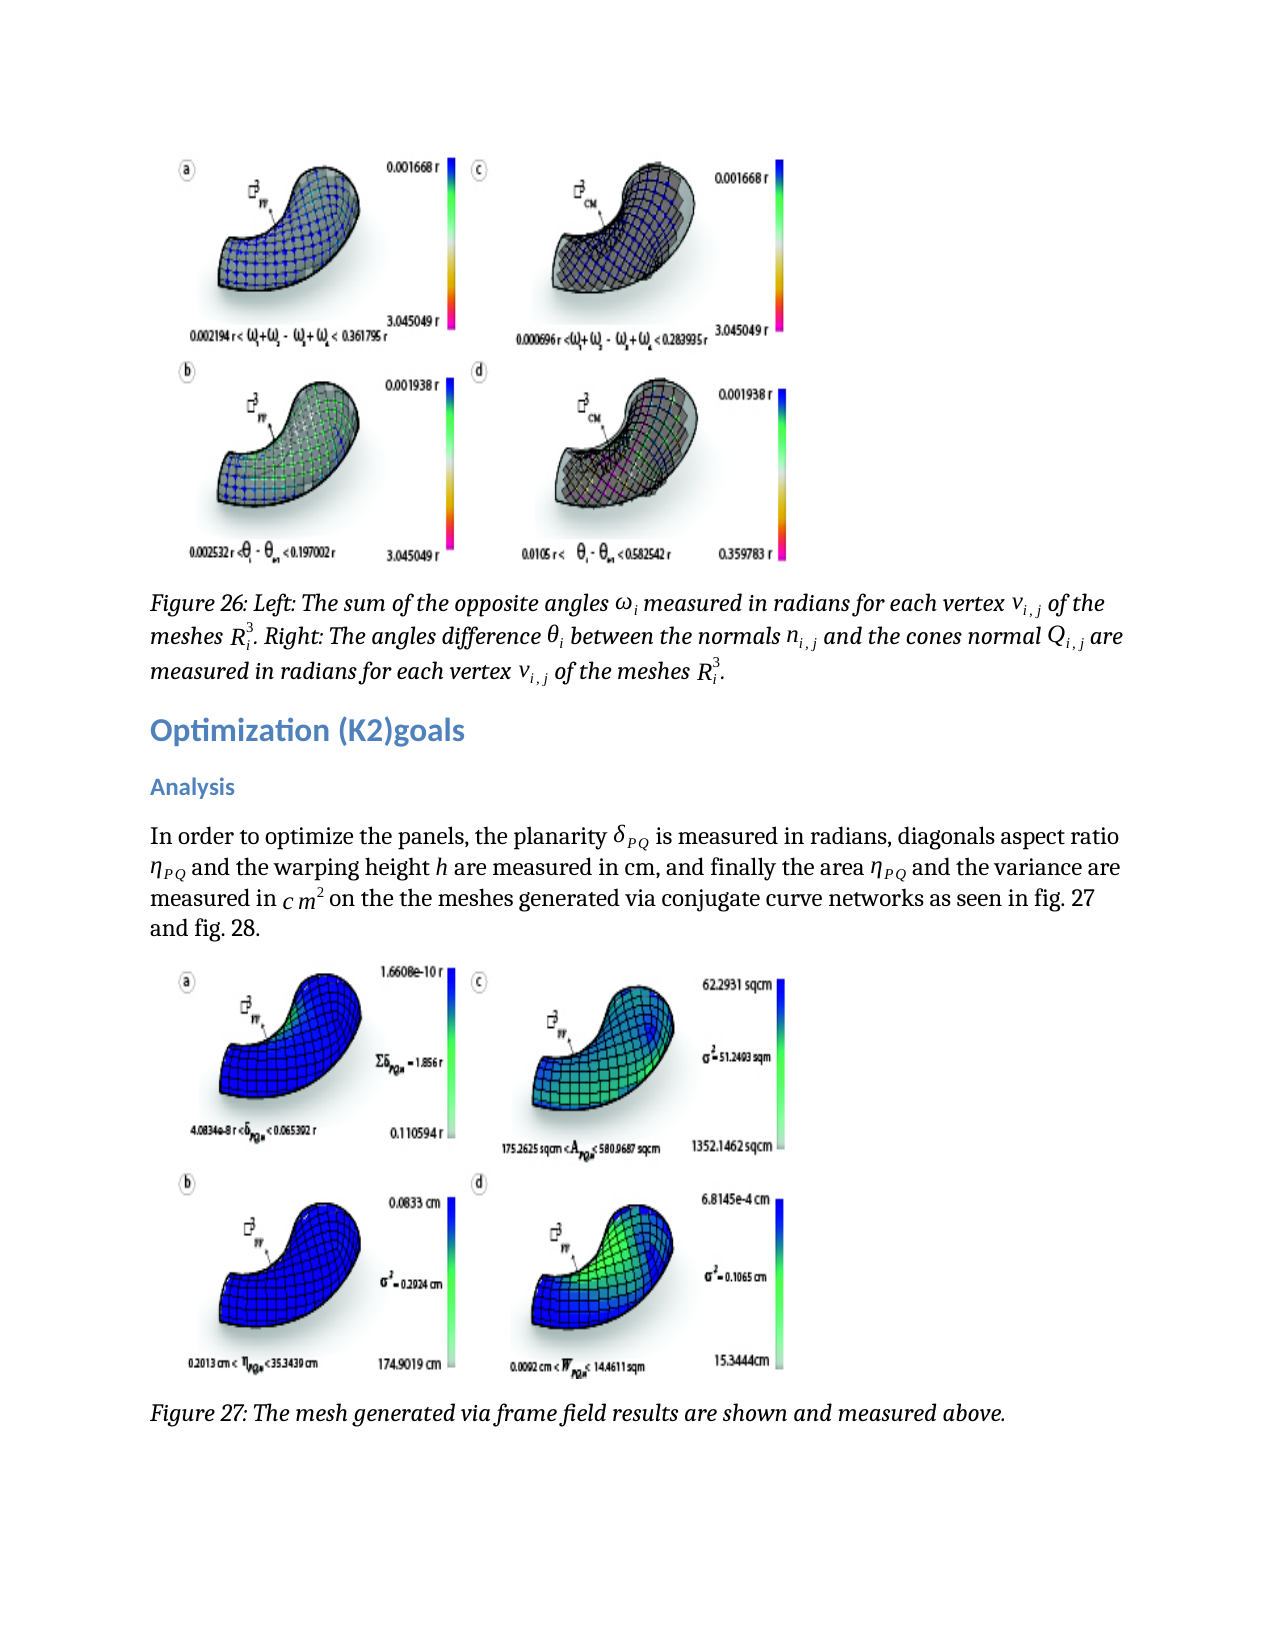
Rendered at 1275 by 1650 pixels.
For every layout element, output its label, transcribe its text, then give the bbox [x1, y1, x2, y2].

subtitle Analysis [150, 771, 1125, 802]
text Figure 27: The mesh generated via frame field results are shown and measured above. [150, 1399, 1125, 1428]
picture [168, 961, 794, 1379]
text In order to optimize the panels, the planarity is measured in radians, diagonals aspect ratio and the warping height are measured in cm, and finally the area and the variance are measured in on the the meshes generated via conjugate curve networks as seen in fig. 27 and fig. 28. [150, 820, 1125, 943]
subtitle Optimization (K2)goals [150, 709, 1125, 750]
picture [168, 150, 794, 567]
text Figure 26: Left: The sum of the opposite angles measured in radians for each vertex of the meshes . Right: The angles difference between the normals and the cones normal are measured in radians for each vertex of the meshes . [150, 587, 1125, 689]
